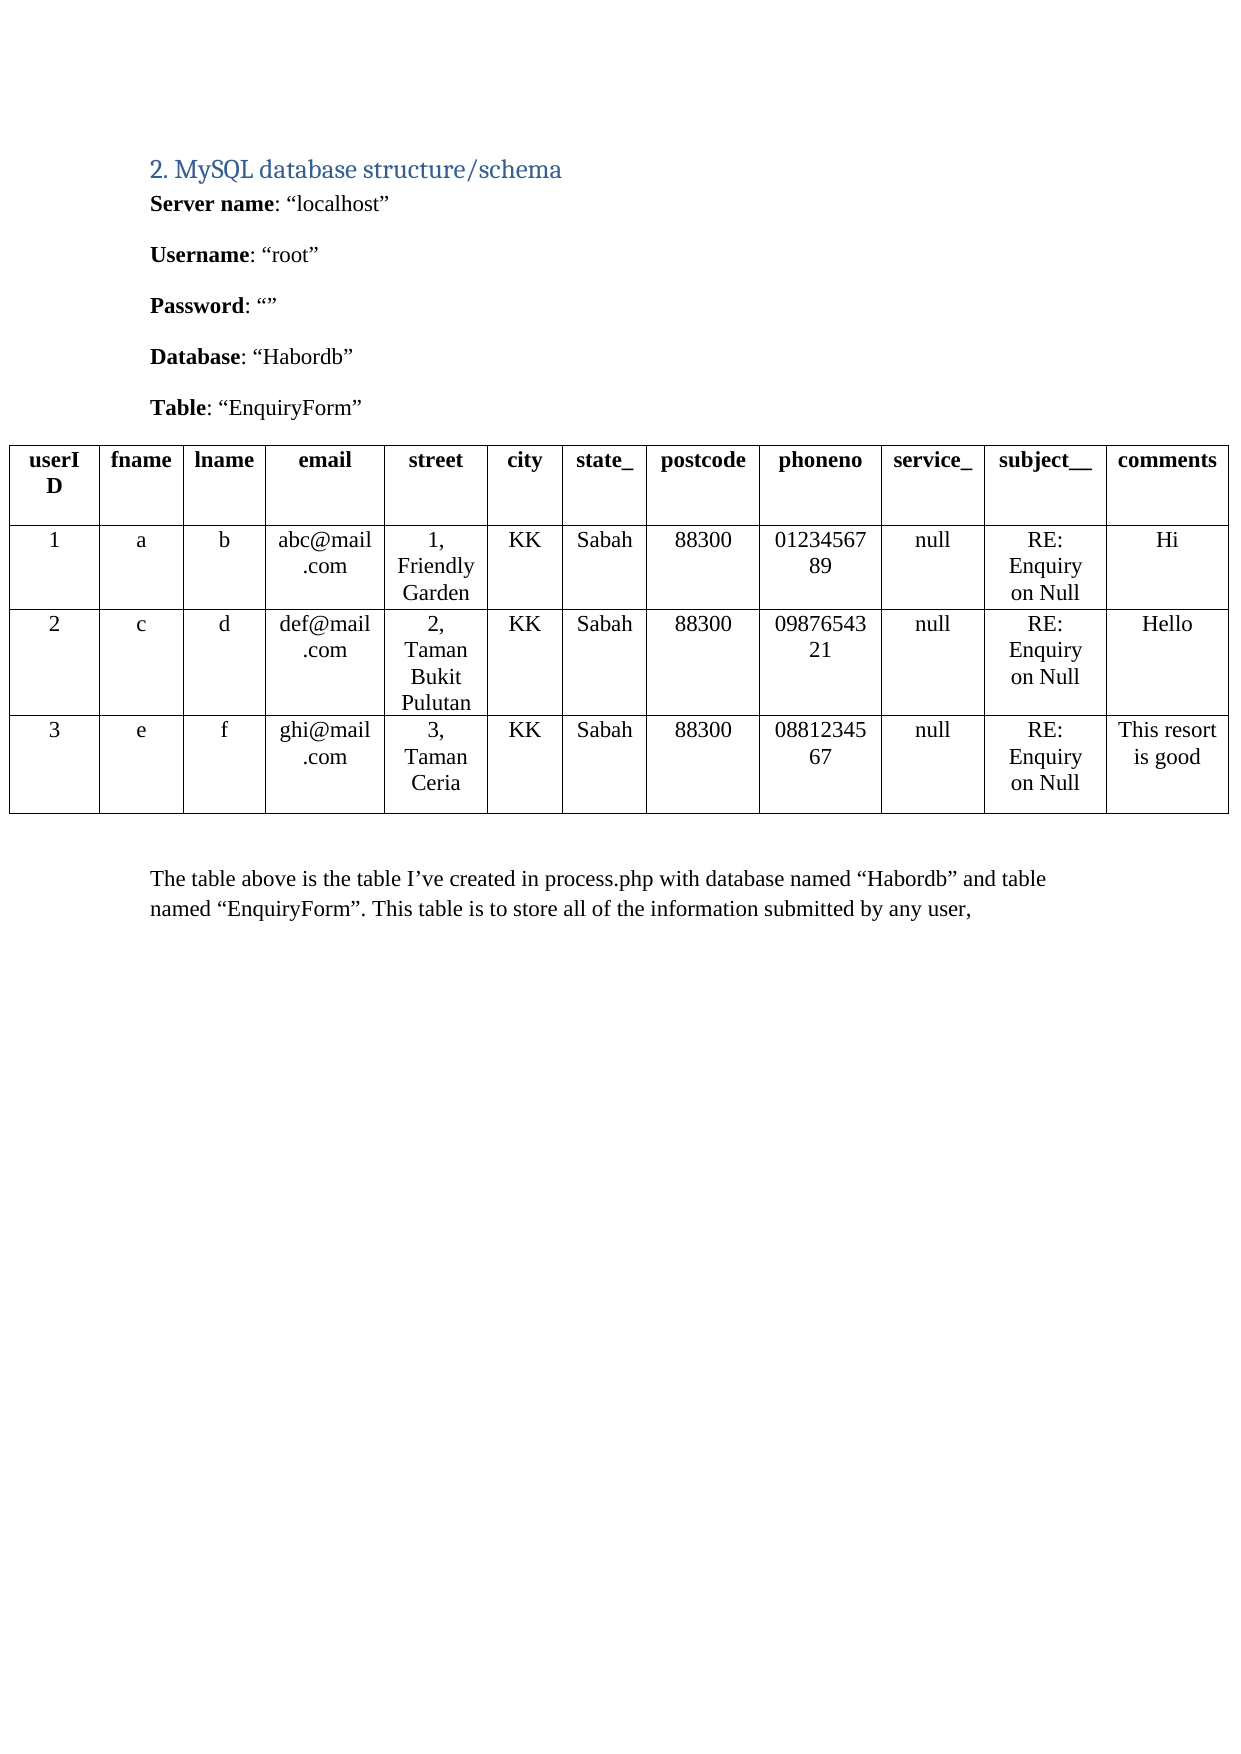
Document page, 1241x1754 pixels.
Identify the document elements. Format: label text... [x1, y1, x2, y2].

table_cell 0123456789 [760, 526, 881, 609]
table_header phoneno [760, 446, 881, 525]
table_cell KK [488, 716, 562, 813]
table_cell a [100, 526, 183, 609]
table_cell KK [488, 526, 562, 609]
table_cell 88300 [647, 610, 759, 715]
table_cell 88300 [647, 716, 759, 813]
table_cell 0987654321 [760, 610, 881, 715]
text Username: “root” [150, 241, 1090, 267]
table_header service_ [882, 446, 984, 525]
table_cell c [100, 610, 183, 715]
table_cell Sabah [563, 716, 646, 813]
table_cell RE: Enquiry on Null [985, 610, 1106, 715]
table_cell RE: Enquiry on Null [985, 526, 1106, 609]
table_header lname [184, 446, 265, 525]
table_cell RE: Enquiry on Null [985, 716, 1106, 813]
table_cell 1, Friendly Garden [385, 526, 487, 609]
table_cell null [882, 526, 984, 609]
table_cell ghi@mail.com [266, 716, 384, 813]
table_cell 0881234567 [760, 716, 881, 813]
table_cell abc@mail.com [266, 526, 384, 609]
table_cell Sabah [563, 610, 646, 715]
table_cell 2 [10, 610, 99, 715]
table_cell Hello [1107, 610, 1228, 715]
text Server name: “localhost” [150, 190, 1090, 216]
text Database: “Habordb” [150, 343, 1090, 369]
table_header city [488, 446, 562, 525]
text The table above is the table I’ve created in process.php with database named “Habordb” and table named “EnquiryForm”. This table is to store all of the information submitted by any user, [150, 865, 1090, 921]
table_cell 88300 [647, 526, 759, 609]
table_cell b [184, 526, 265, 609]
table_cell null [882, 610, 984, 715]
table_cell e [100, 716, 183, 813]
table_cell d [184, 610, 265, 715]
table_header subject__ [985, 446, 1106, 525]
table_header street [385, 446, 487, 525]
table_cell f [184, 716, 265, 813]
table_cell null [882, 716, 984, 813]
table_cell 3 [10, 716, 99, 813]
table_header state_ [563, 446, 646, 525]
text Password: “” [150, 292, 1090, 318]
table_cell 1 [10, 526, 99, 609]
subtitle 2. MySQL database structure/schema [150, 154, 1090, 185]
table_cell 2, Taman Bukit Pulutan [385, 610, 487, 715]
table_header email [266, 446, 384, 525]
table_header fname [100, 446, 183, 525]
table_cell This resort is good [1107, 716, 1228, 813]
text Table: “EnquiryForm” [150, 394, 1090, 420]
table_header userID [10, 446, 99, 525]
table_cell KK [488, 610, 562, 715]
table_cell def@mail.com [266, 610, 384, 715]
table_cell Sabah [563, 526, 646, 609]
table_header comments [1107, 446, 1228, 525]
table_cell 3, Taman Ceria [385, 716, 487, 813]
table_header postcode [647, 446, 759, 525]
table_cell Hi [1107, 526, 1228, 609]
